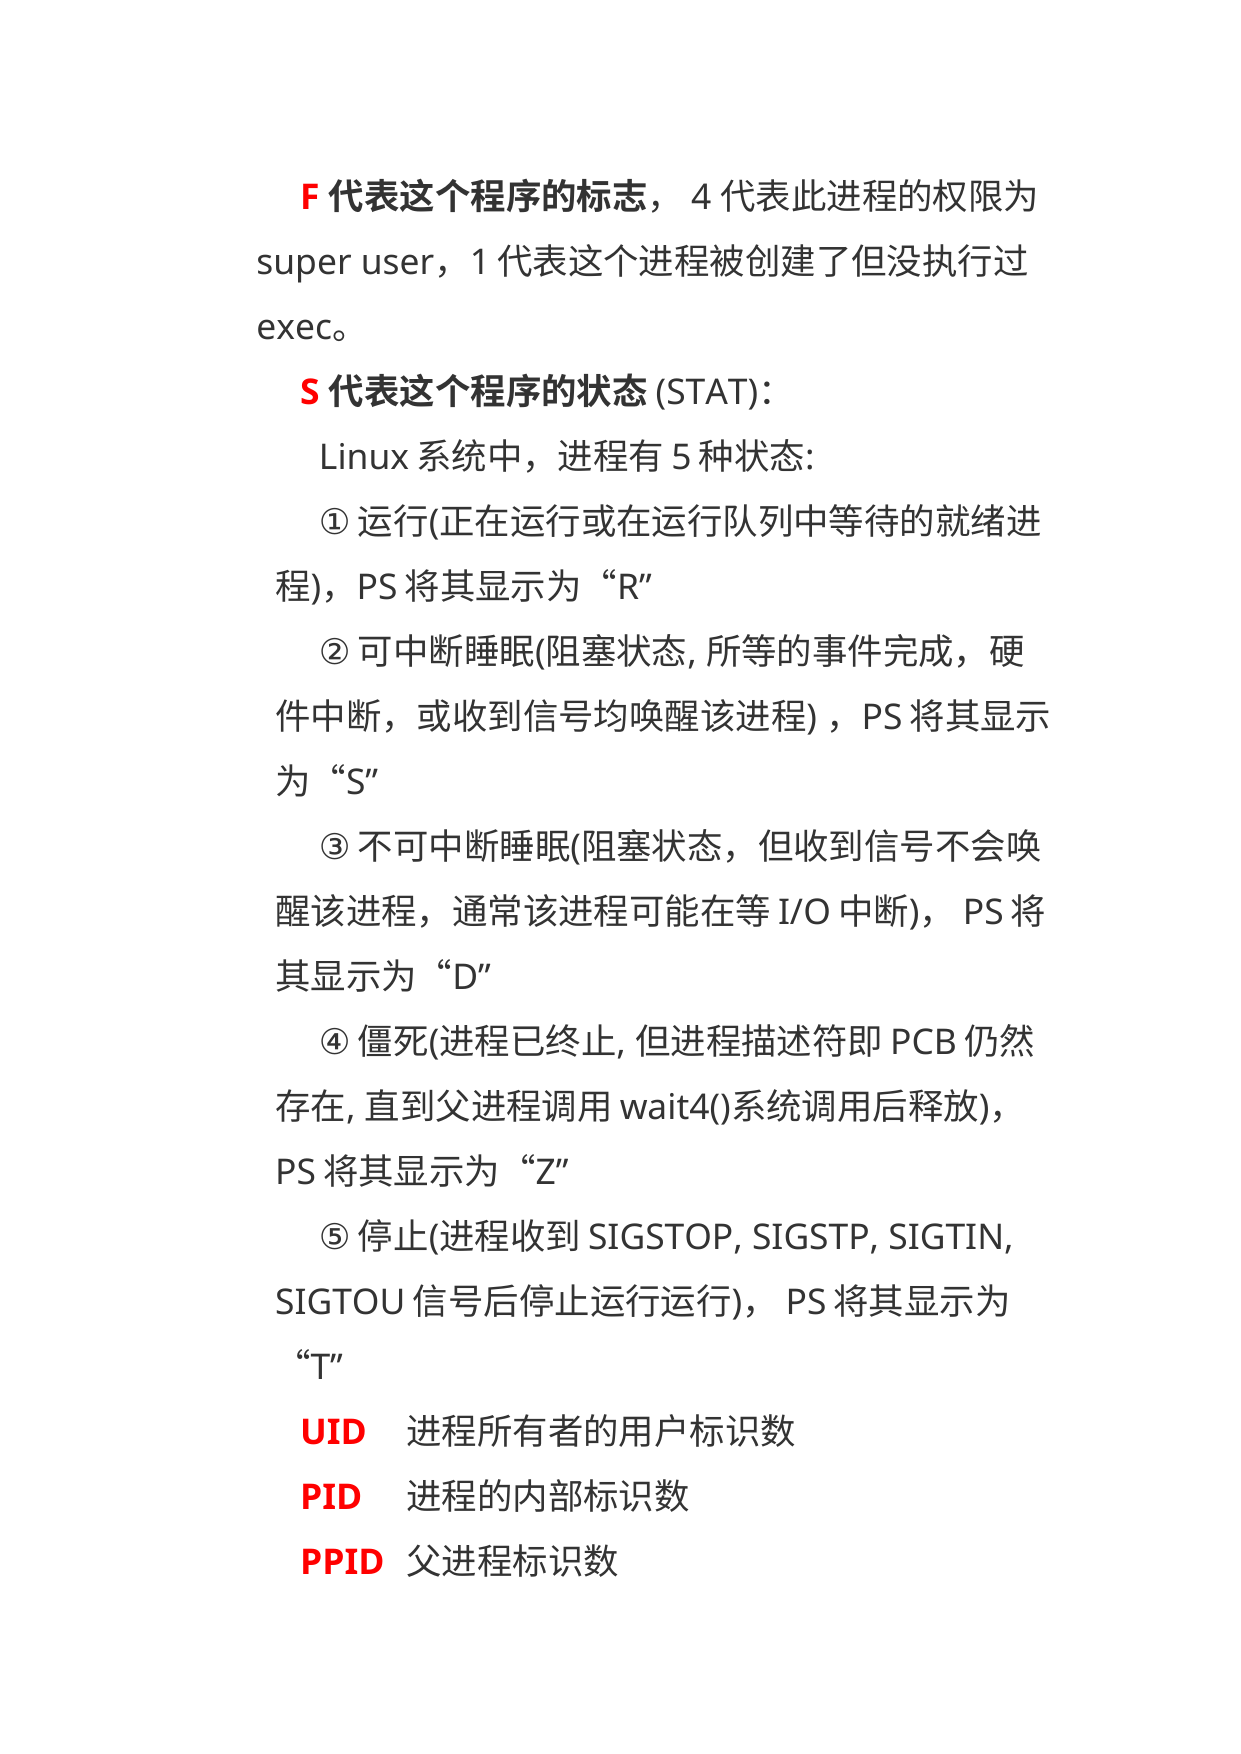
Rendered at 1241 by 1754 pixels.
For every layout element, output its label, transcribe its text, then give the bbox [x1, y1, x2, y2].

text ④僵死(进程已终止, 但进程描述符即PCB仍然存在, 直到父进程调用wait4()系统调用后释放)， PS将其显示为“Z” [275, 1007, 1053, 1202]
text S 代表这个程序的状态 (STAT)： [256, 357, 1053, 422]
text UID 进程所有者的用户标识数 [256, 1397, 1053, 1462]
text ②可中断睡眠(阻塞状态, 所等的事件完成，硬件中断，或收到信号均唤醒该进程) ，PS将其显示为“S” [275, 617, 1053, 812]
text ③不可中断睡眠(阻塞状态，但收到信号不会唤醒该进程，通常该进程可能在等I/O中断)， PS将其显示为“D” [275, 812, 1053, 1007]
text ⑤停止(进程收到SIGSTOP, SIGSTP, SIGTIN, SIGTOU信号后停止运行运行)， PS将其显示为“T” [275, 1202, 1053, 1397]
text PPID 父进程标识数 [256, 1527, 1053, 1592]
text F 代表这个程序的标志， 4 代表此进程的权限为 super user，1代表这个进程被创建了但没执行过exec。 [256, 162, 1053, 357]
text ①运行(正在运行或在运行队列中等待的就绪进程)，PS将其显示为“R” [275, 487, 1053, 617]
text PID 进程的内部标识数 [256, 1462, 1053, 1527]
text Linux系统中，进程有5种状态: [275, 422, 1053, 487]
